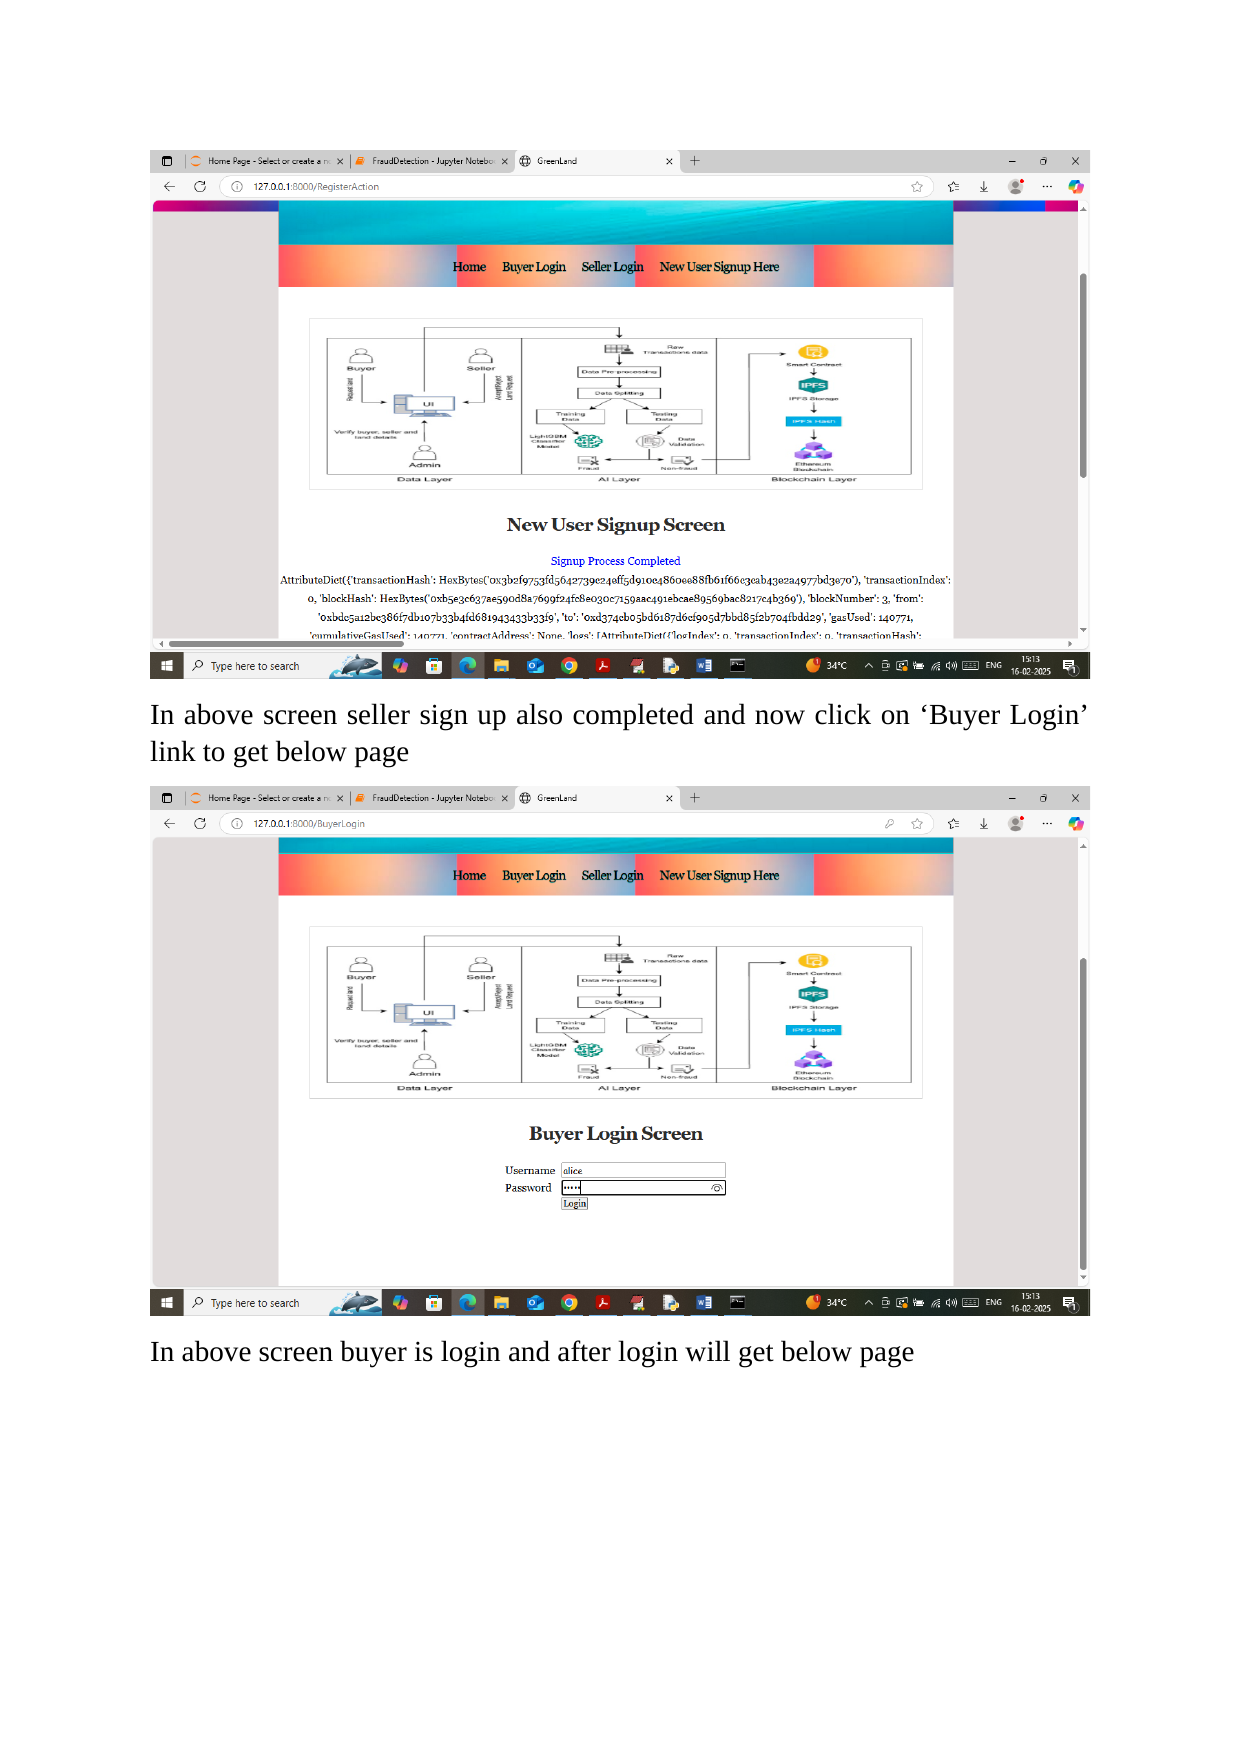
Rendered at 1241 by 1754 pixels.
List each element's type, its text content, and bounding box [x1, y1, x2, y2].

text In above screen buyer is login and after login will get below page [150, 1334, 1090, 1367]
picture [150, 786, 1091, 1316]
picture [150, 150, 1091, 679]
text In above screen seller sign up also completed and now click on ‘Buyer Login’ link to get below page [150, 697, 1090, 767]
